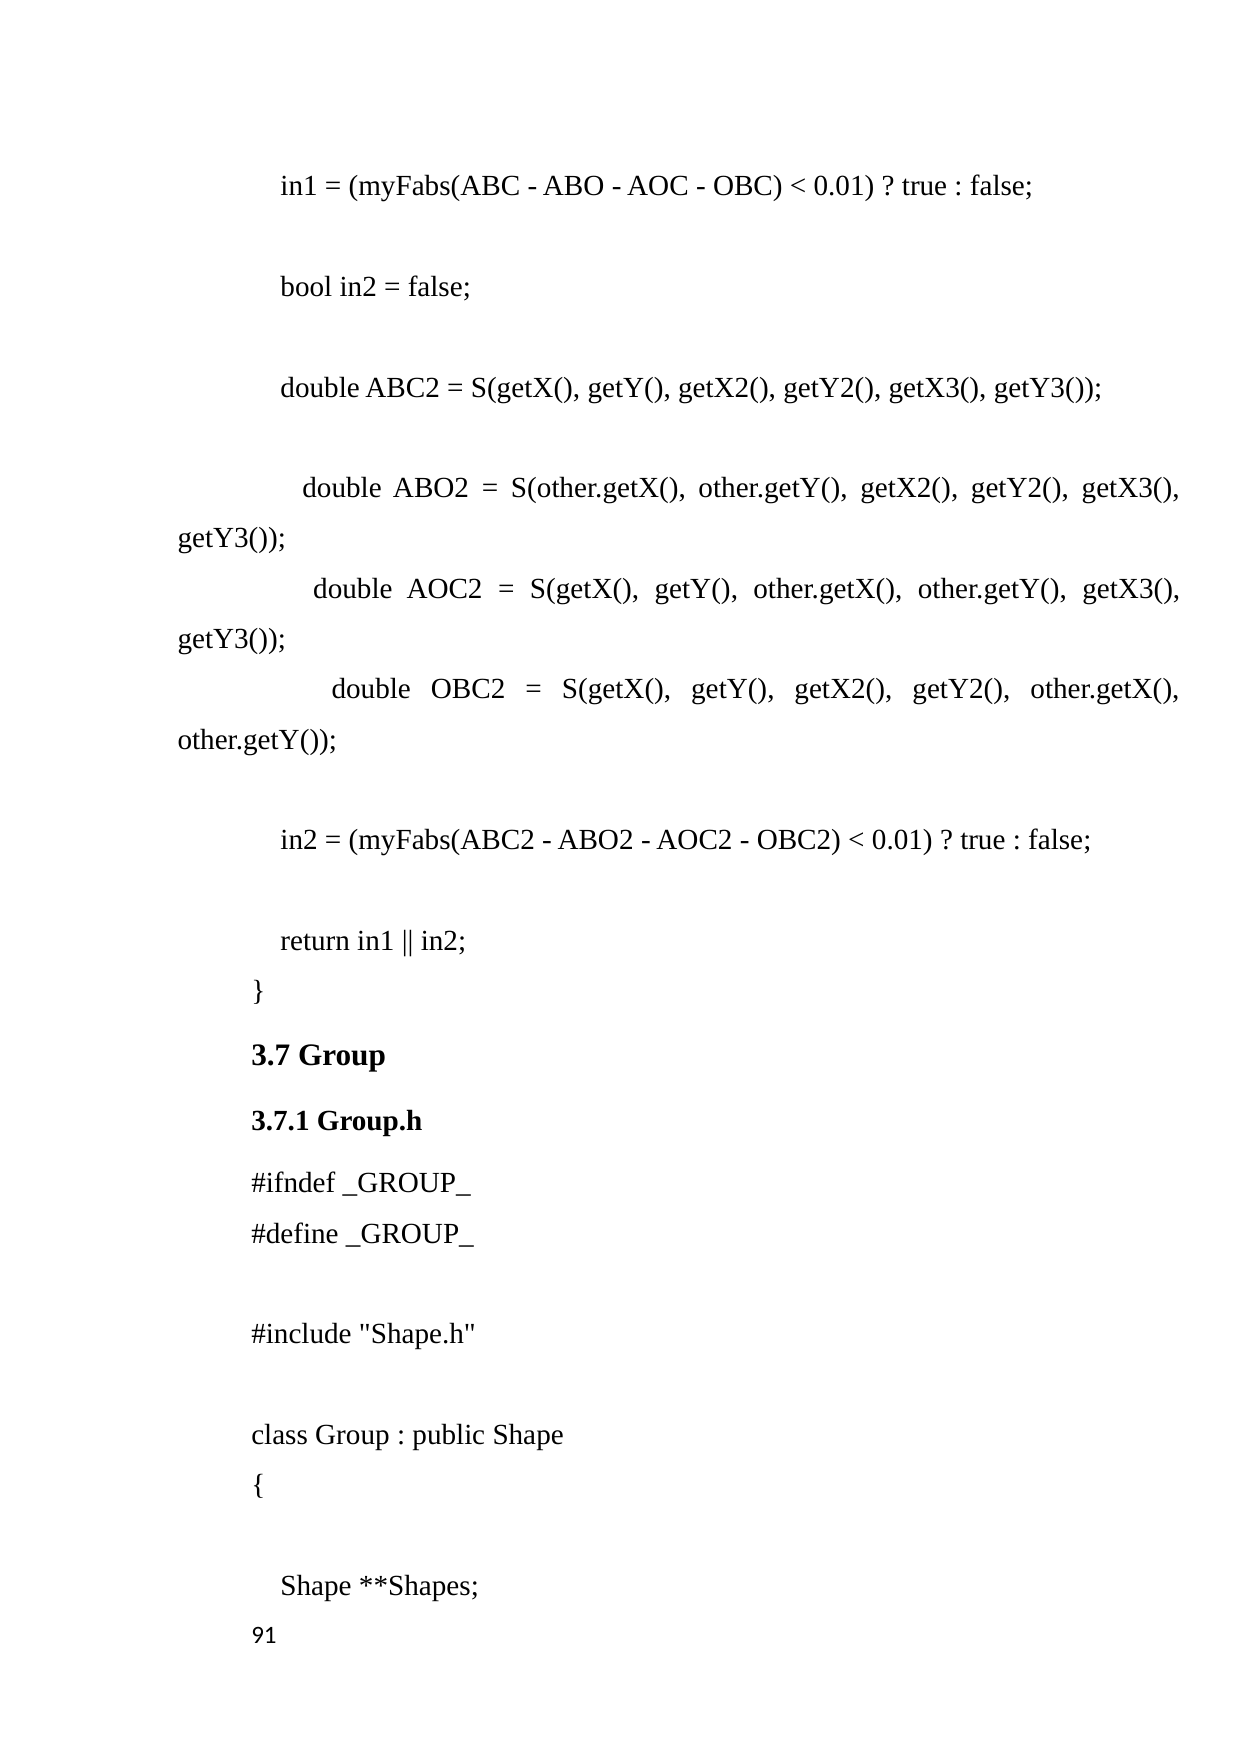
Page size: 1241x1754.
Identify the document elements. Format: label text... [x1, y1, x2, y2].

list 3.7 Group [177, 1036, 1181, 1072]
text 3.7.1 Group.h [177, 1103, 1181, 1136]
text Shape **Shapes; [177, 1568, 1181, 1601]
text #define _GROUP_ [177, 1216, 1181, 1249]
text return in1 || in2; [177, 923, 1181, 957]
text double ABC2 = S(getX(), getY(), getX2(), getY2(), getX3(), getY3()); [177, 370, 1181, 403]
text } [177, 973, 1181, 1007]
text #ifndef _GROUP_ [177, 1165, 1181, 1199]
text double AOC2 = S(getX(), getY(), other.getX(), other.getY(), getX3(), getY3()); [177, 571, 1181, 655]
text double ABO2 = S(other.getX(), other.getY(), getX2(), getY2(), getX3(), getY3()); [177, 470, 1181, 554]
text { [177, 1467, 1181, 1501]
text #include "Shape.h" [177, 1316, 1181, 1350]
text bool in2 = false; [177, 269, 1181, 303]
text in2 = (myFabs(ABC2 - ABO2 - AOC2 - OBC2) < 0.01) ? true : false; [177, 822, 1181, 856]
text class Group : public Shape [177, 1417, 1181, 1451]
text in1 = (myFabs(ABC - ABO - AOC - OBC) < 0.01) ? true : false; [177, 168, 1181, 202]
text double OBC2 = S(getX(), getY(), getX2(), getY2(), other.getX(), other.getY()); [177, 672, 1181, 755]
